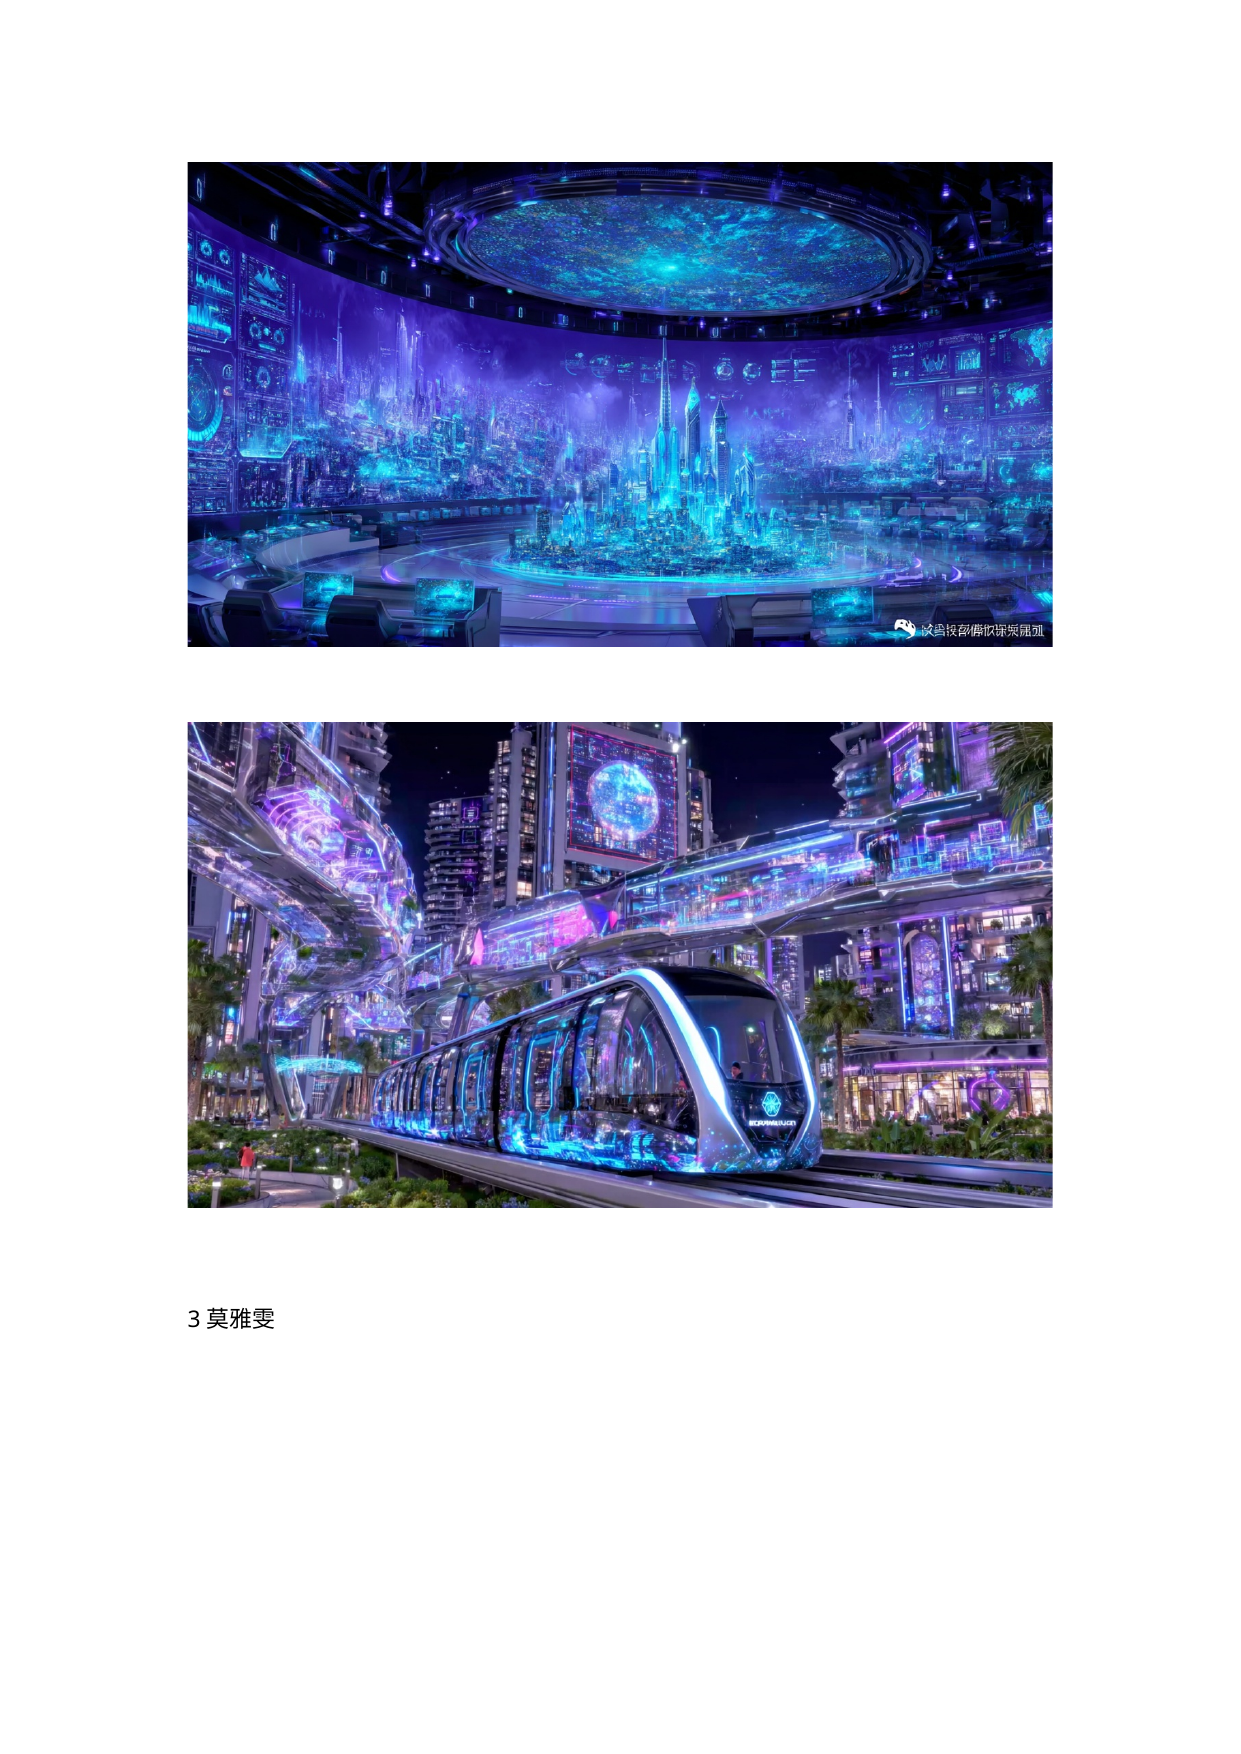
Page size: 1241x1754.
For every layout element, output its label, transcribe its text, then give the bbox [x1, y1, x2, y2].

picture [187, 162, 1053, 647]
text 3 莫雅雯 [187, 1285, 1053, 1350]
picture [187, 722, 1053, 1208]
